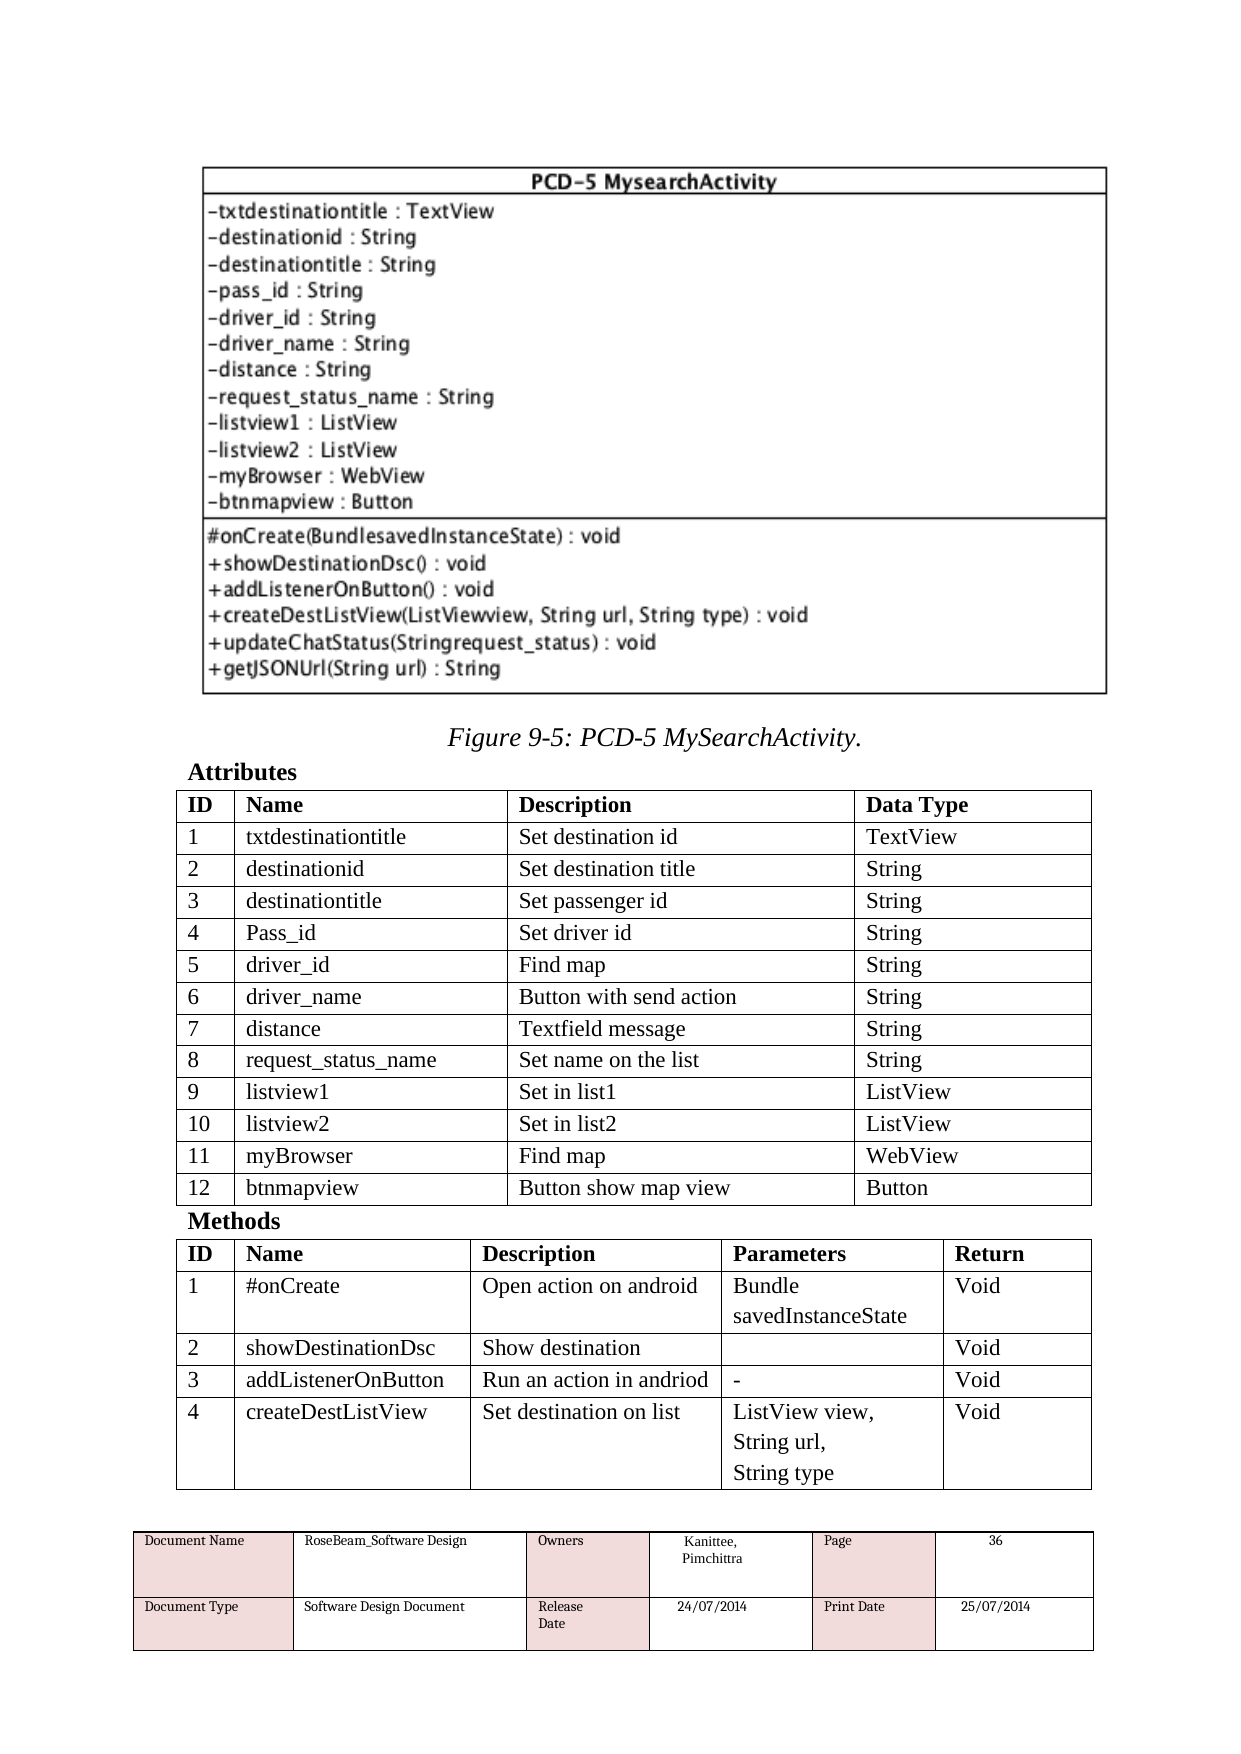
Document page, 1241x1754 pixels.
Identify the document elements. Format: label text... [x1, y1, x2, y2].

table_cell - [722, 1366, 943, 1397]
table_cell ListView view, String url, String type [722, 1398, 943, 1489]
table_cell btnmapview [235, 1174, 507, 1205]
table_header Name [235, 1240, 470, 1271]
table_cell Set destination on list [471, 1398, 721, 1489]
table_cell showDestinationDsc [235, 1334, 470, 1365]
table_cell Set name on the list [508, 1046, 854, 1077]
table_cell createDestListView [235, 1398, 470, 1489]
table_header Description [508, 791, 854, 822]
table_cell Void [944, 1272, 1091, 1333]
table_cell Find map [508, 951, 854, 982]
table_cell Set passenger id [508, 887, 854, 918]
table_cell listview2 [235, 1110, 507, 1141]
table_cell 1 [177, 1272, 234, 1333]
table_cell destinationid [235, 855, 507, 886]
table_cell String [855, 919, 1091, 950]
table_cell [722, 1334, 943, 1365]
table_cell 1 [177, 823, 234, 854]
table_cell Button show map view [508, 1174, 854, 1205]
table_cell Textfield message [508, 1015, 854, 1045]
table_header Description [471, 1240, 721, 1271]
table_cell driver_name [235, 983, 507, 1013]
table_cell ListView [855, 1078, 1091, 1109]
table_cell Open action on android [471, 1272, 721, 1333]
table_cell listview1 [235, 1078, 507, 1109]
table_cell #onCreate [235, 1272, 470, 1333]
table_cell 2 [177, 855, 234, 886]
table_cell Void [944, 1366, 1091, 1397]
table_cell distance [235, 1015, 507, 1045]
table_cell addListenerOnButton [235, 1366, 470, 1397]
table_cell 7 [177, 1015, 234, 1045]
table_cell 4 [177, 1398, 234, 1489]
table_cell driver_id [235, 951, 507, 982]
text Attributes [187, 757, 1123, 786]
table_cell Button [855, 1174, 1091, 1205]
table_header ID [177, 791, 234, 822]
table_cell 9 [177, 1078, 234, 1109]
table_cell Show destination [471, 1334, 721, 1365]
table_header Name [235, 791, 507, 822]
table_cell 5 [177, 951, 234, 982]
table_header ID [177, 1240, 234, 1271]
table_cell txtdestinationtitle [235, 823, 507, 854]
table_cell Find map [508, 1142, 854, 1173]
table_cell String [855, 1015, 1091, 1045]
picture [188, 150, 1122, 717]
table_cell Set driver id [508, 919, 854, 950]
table_cell Button with send action [508, 983, 854, 1013]
table_cell Set destination title [508, 855, 854, 886]
table_cell 3 [177, 887, 234, 918]
table_cell String [855, 951, 1091, 982]
table_cell request_status_name [235, 1046, 507, 1077]
table_cell 6 [177, 983, 234, 1013]
table_cell 3 [177, 1366, 234, 1397]
table_cell String [855, 887, 1091, 918]
table_cell Set in list2 [508, 1110, 854, 1141]
table_cell Pass_id [235, 919, 507, 950]
table_cell String [855, 983, 1091, 1013]
table_cell 11 [177, 1142, 234, 1173]
table_cell Run an action in andriod [471, 1366, 721, 1397]
table_header Return [944, 1240, 1091, 1271]
table_cell String [855, 855, 1091, 886]
table_cell 12 [177, 1174, 234, 1205]
table_cell Set in list1 [508, 1078, 854, 1109]
text Methods [187, 1206, 1123, 1235]
table_cell ListView [855, 1110, 1091, 1141]
table_header Parameters [722, 1240, 943, 1271]
table_cell 8 [177, 1046, 234, 1077]
table_cell WebView [855, 1142, 1091, 1173]
table_cell 10 [177, 1110, 234, 1141]
table_cell 2 [177, 1334, 234, 1365]
table_cell Set destination id [508, 823, 854, 854]
table_header Data Type [855, 791, 1091, 822]
table_cell destinationtitle [235, 887, 507, 918]
table_cell TextView [855, 823, 1091, 854]
table_cell Void [944, 1398, 1091, 1489]
table_cell Void [944, 1334, 1091, 1365]
table_cell 4 [177, 919, 234, 950]
table_cell Bundle savedInstanceState [722, 1272, 943, 1333]
table_cell myBrowser [235, 1142, 507, 1173]
text Figure 9-5: PCD-5 MySearchActivity. [187, 721, 1123, 752]
table_cell String [855, 1046, 1091, 1077]
